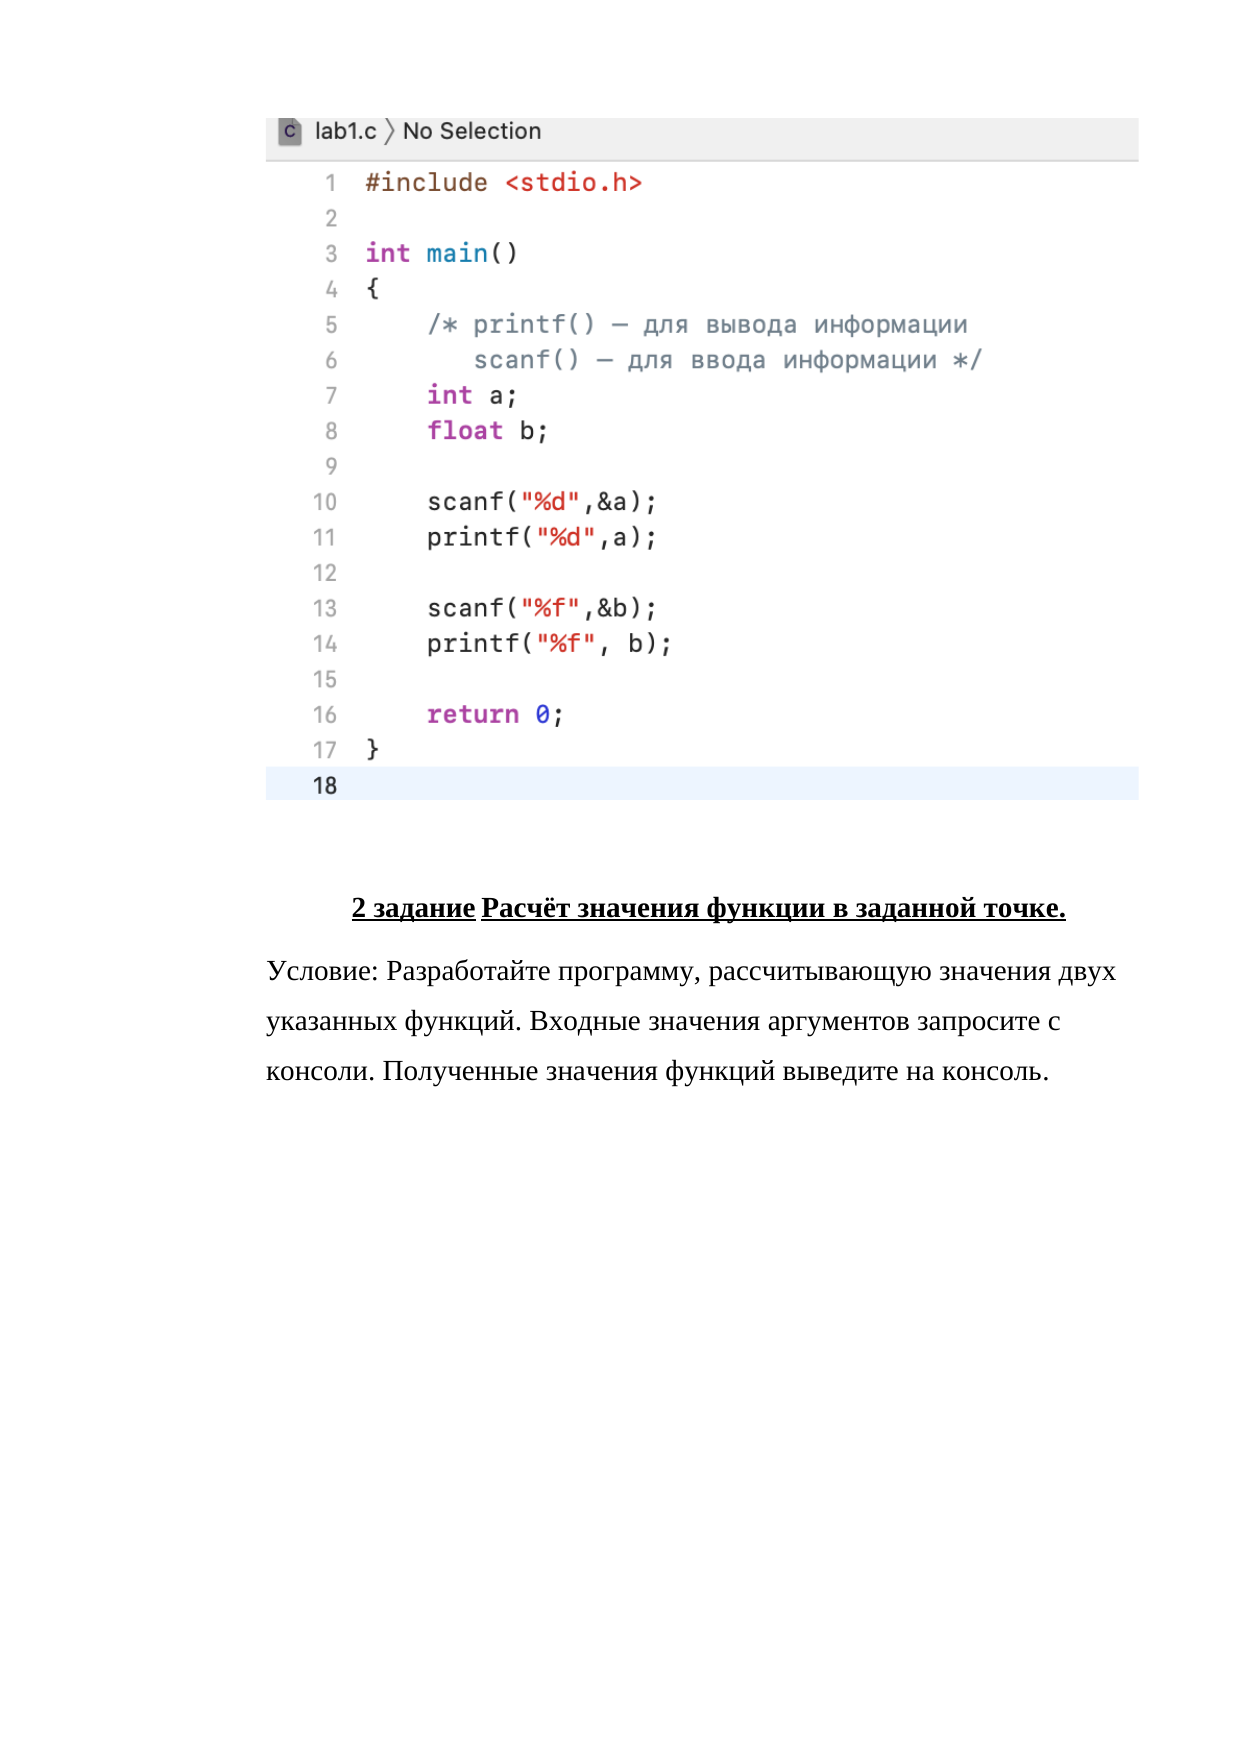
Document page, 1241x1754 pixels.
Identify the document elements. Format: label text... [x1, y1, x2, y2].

text 2 задание Расчёт значения функции в заданной точке. [266, 890, 1152, 923]
picture [265, 118, 1139, 800]
text Условие: Разработайте программу, рассчитывающую значения двух указанных функций. Входные значения аргументов запросите с консоли. Полученные значения функций выведите на консоль. [266, 953, 1152, 1087]
